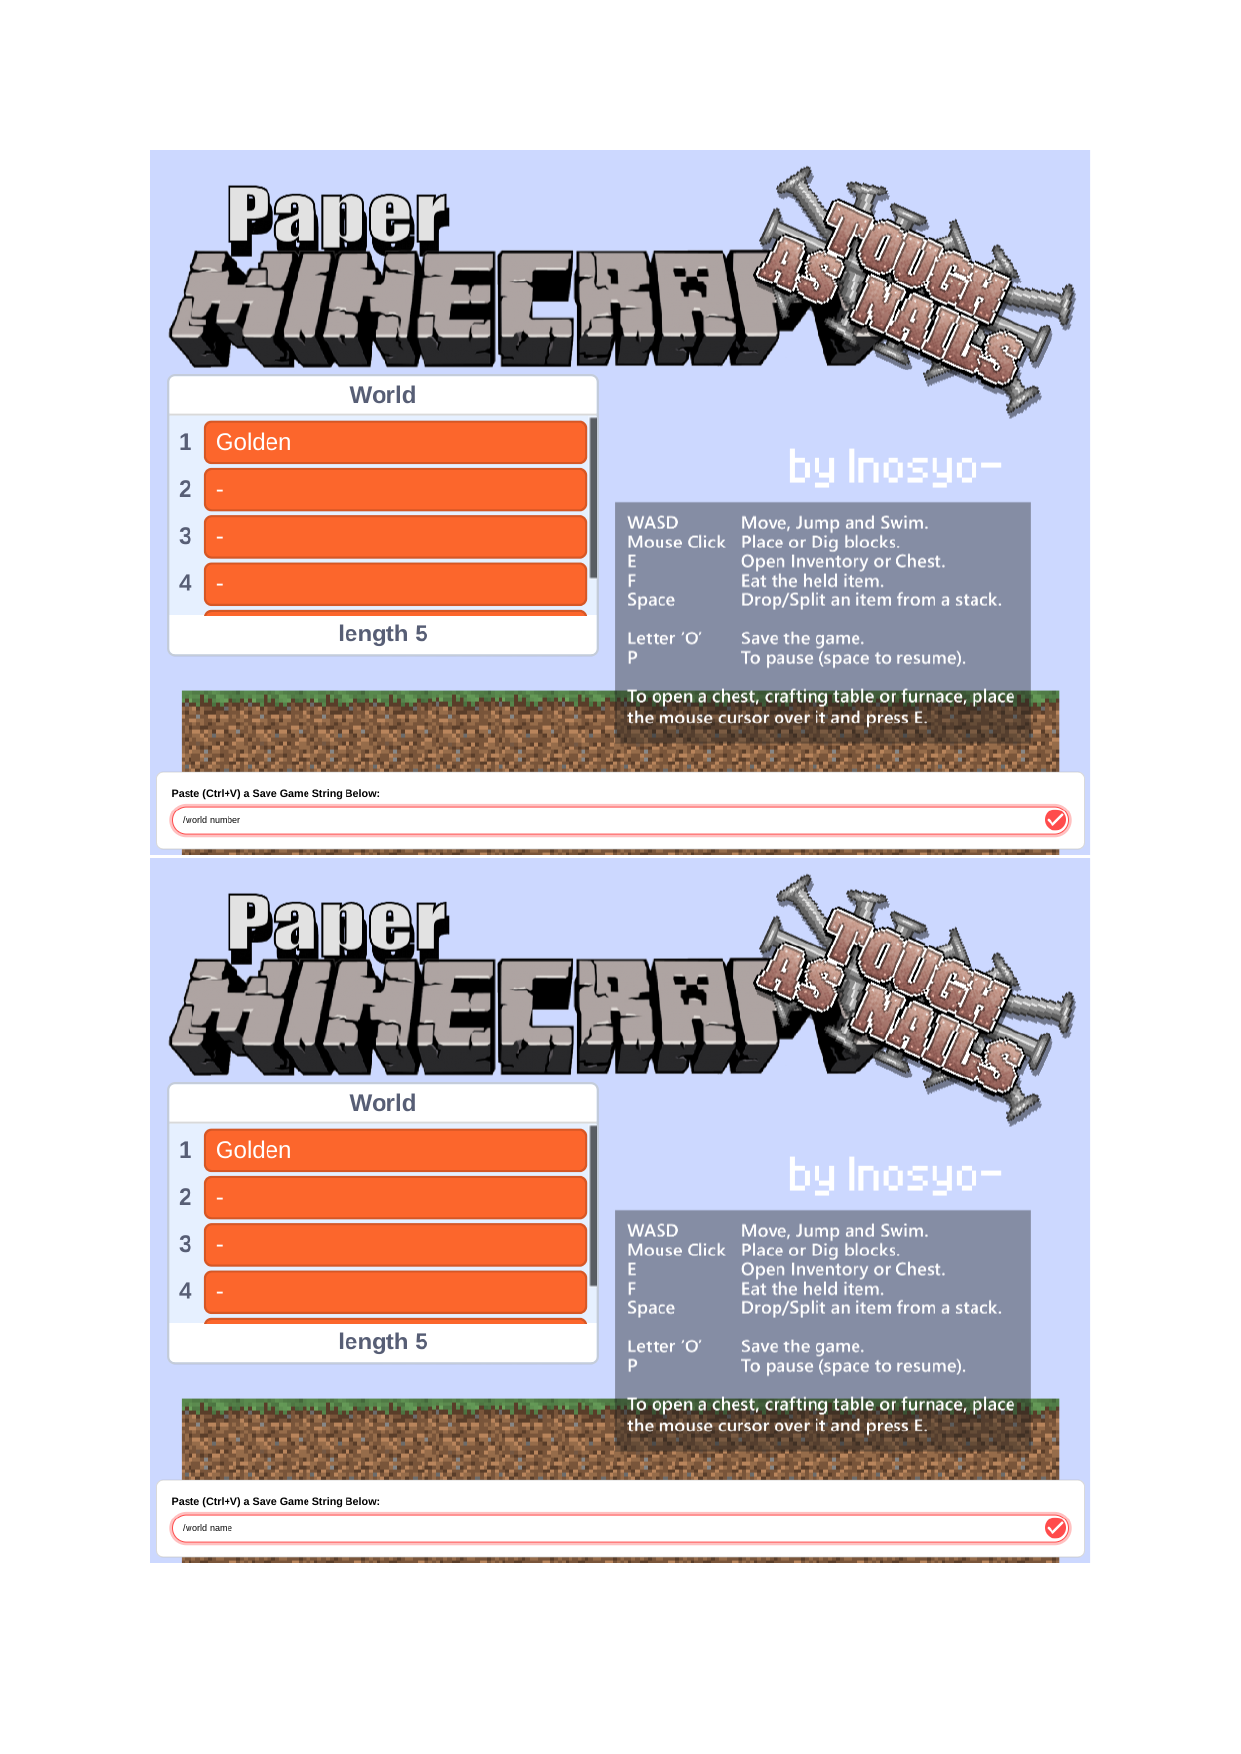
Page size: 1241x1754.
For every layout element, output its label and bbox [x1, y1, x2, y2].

picture [150, 150, 1091, 855]
picture [150, 858, 1091, 1563]
